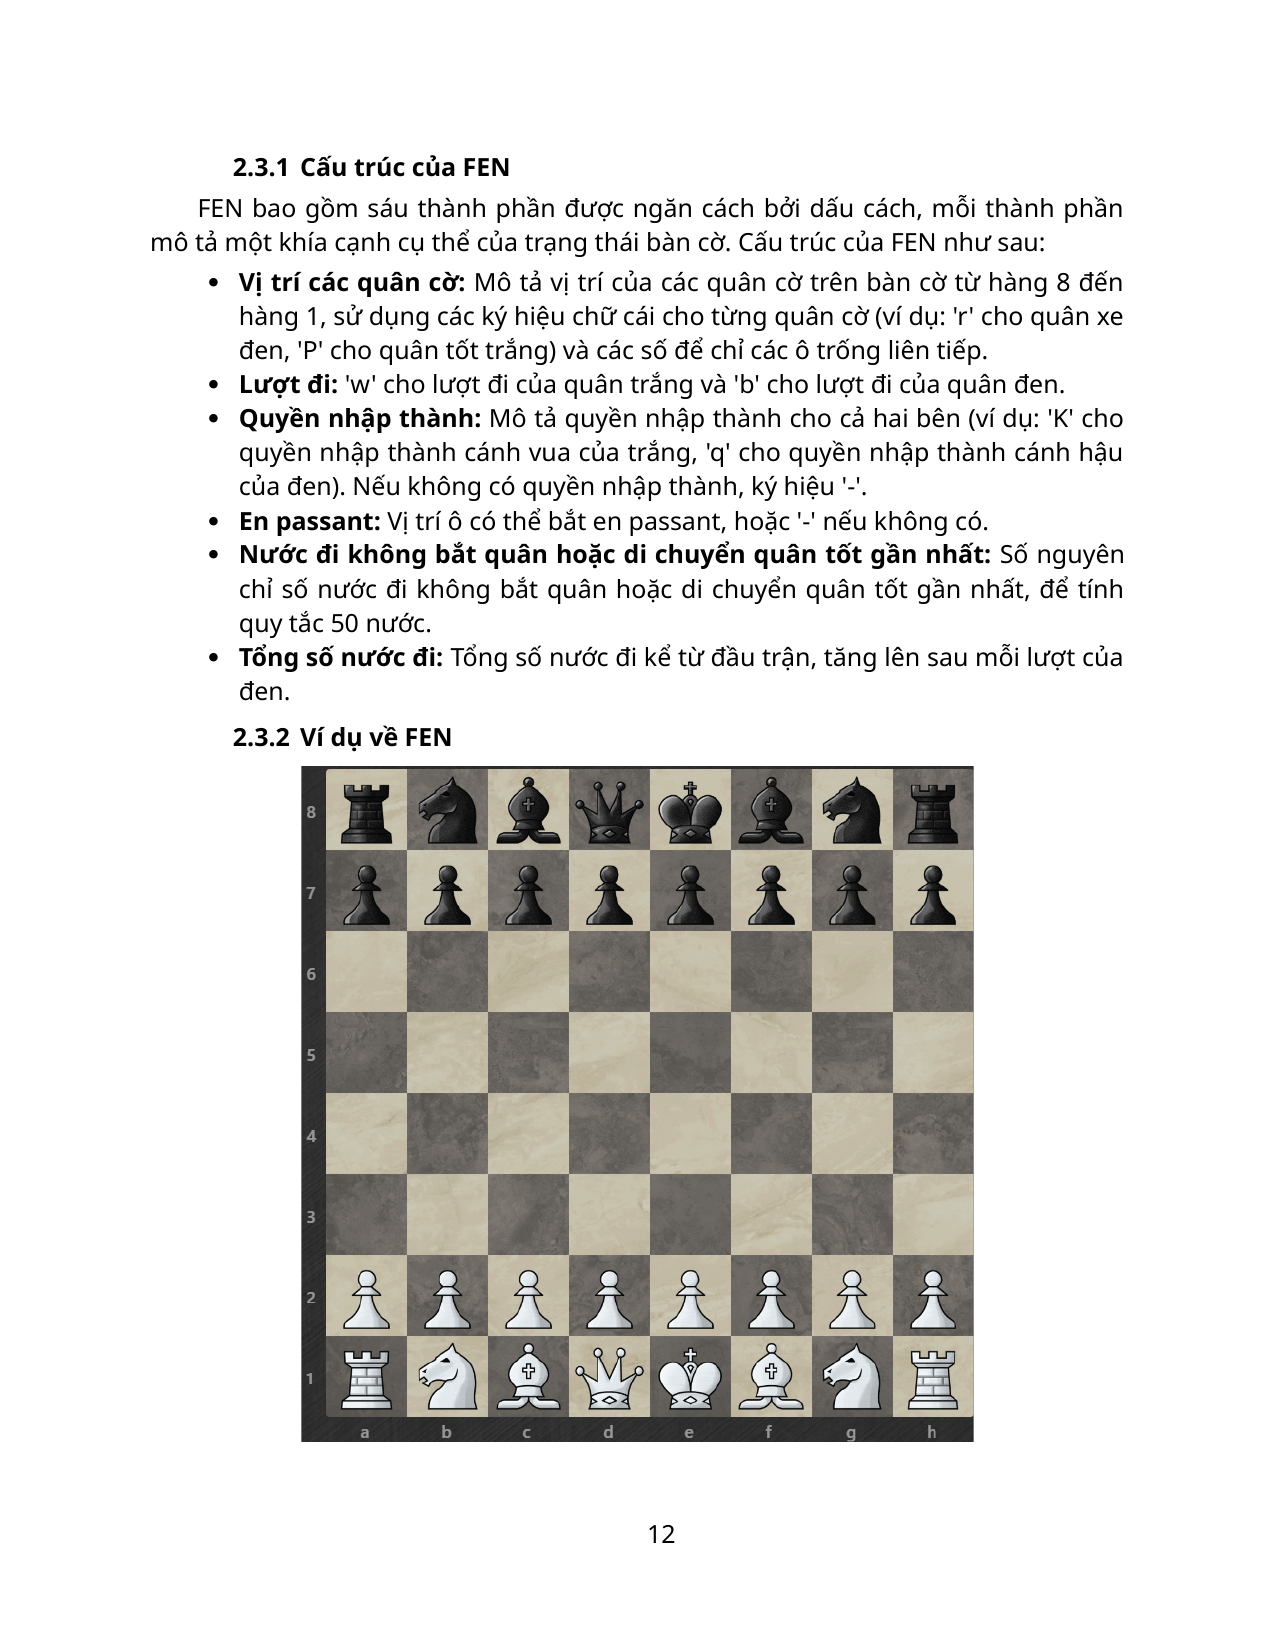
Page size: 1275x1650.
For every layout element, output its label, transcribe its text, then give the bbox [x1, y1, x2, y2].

subtitle Ví dụ về FEN [185, 720, 1125, 754]
subtitle Cấu trúc của FEN [185, 150, 1125, 184]
text En passant: Vị trí ô có thể bắt en passant, hoặc '-' nếu không có. [209, 503, 1125, 537]
text Quyền nhập thành: Mô tả quyền nhập thành cho cả hai bên (ví dụ: 'K' cho quyền nhập thành cánh vua của trắng, 'q' cho quyền nhập thành cánh hậu của đen). Nếu không có quyền nhập thành, ký hiệu '-'. [209, 401, 1125, 503]
text FEN bao gồm sáu thành phần được ngăn cách bởi dấu cách, mỗi thành phần mô tả một khía cạnh cụ thể của trạng thái bàn cờ. Cấu trúc của FEN như sau: [150, 190, 1125, 258]
text Nước đi không bắt quân hoặc di chuyển quân tốt gần nhất: Số nguyên chỉ số nước đi không bắt quân hoặc di chuyển quân tốt gần nhất, để tính quy tắc 50 nước. [209, 537, 1125, 639]
picture [301, 766, 974, 1442]
text Lượt đi: 'w' cho lượt đi của quân trắng và 'b' cho lượt đi của quân đen. [209, 367, 1125, 401]
text Tổng số nước đi: Tổng số nước đi kể từ đầu trận, tăng lên sau mỗi lượt của đen. [209, 639, 1125, 707]
text Vị trí các quân cờ: Mô tả vị trí của các quân cờ trên bàn cờ từ hàng 8 đến hàng 1, sử dụng các ký hiệu chữ cái cho từng quân cờ (ví dụ: 'r' cho quân xe đen, 'P' cho quân tốt trắng) và các số để chỉ các ô trống liên tiếp. [209, 265, 1125, 367]
